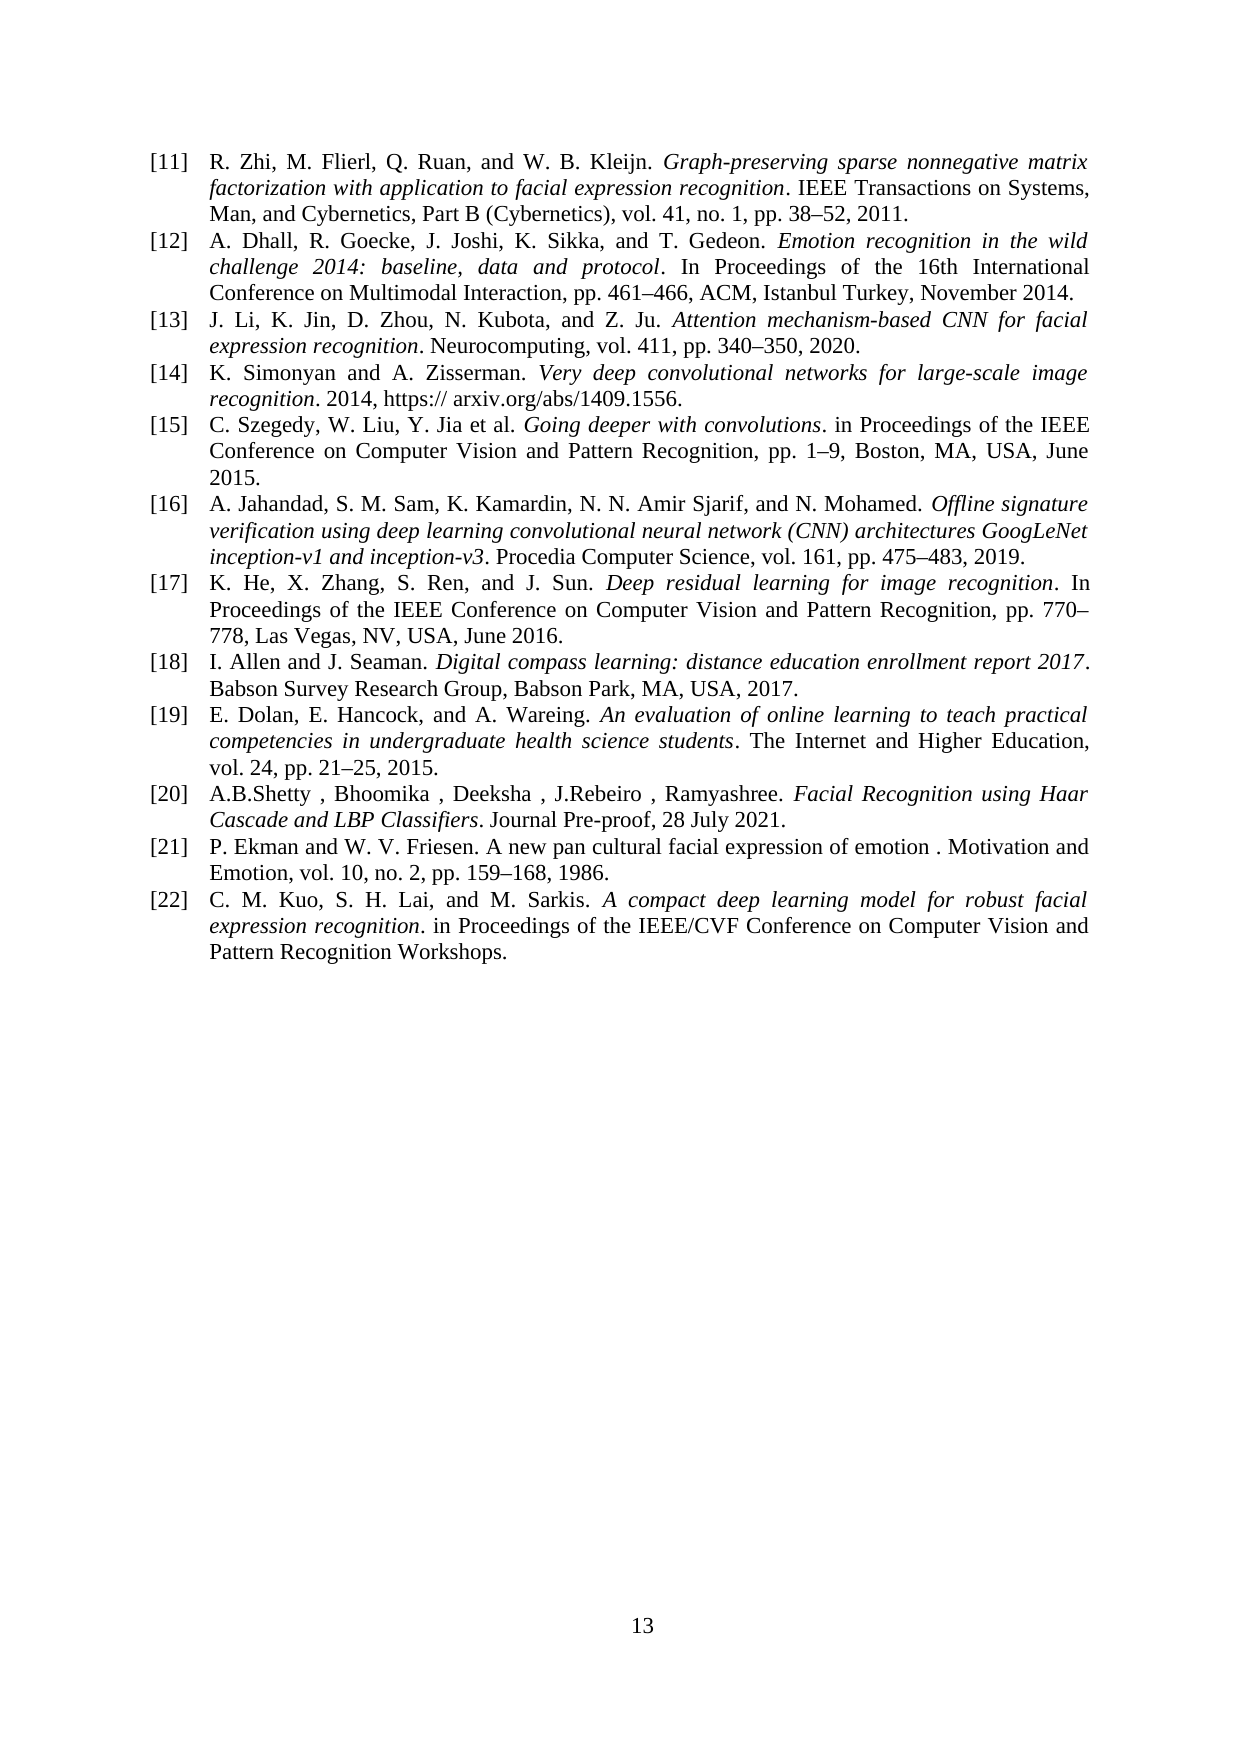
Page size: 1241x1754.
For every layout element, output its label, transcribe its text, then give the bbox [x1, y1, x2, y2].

list E. Dolan, E. Hancock, and A. Wareing. An evaluation of online learning to teach practical competencies in undergraduate health science students. The Internet and Higher Education, vol. 24, pp. 21–25, 2015. [150, 701, 1090, 780]
list C. Szegedy, W. Liu, Y. Jia et al. Going deeper with convolutions. in Proceedings of the IEEE Conference on Computer Vision and Pattern Recognition, pp. 1–9, Boston, MA, USA, June 2015. [150, 411, 1090, 490]
list K. Simonyan and A. Zisserman. Very deep convolutional networks for large-scale image recognition. 2014, https:// arxiv.org/abs/1409.1556. [150, 358, 1090, 411]
list A.B.Shetty , Bhoomika , Deeksha , J.Rebeiro , Ramyashree. Facial Recognition using Haar Cascade and LBP Classifiers. Journal Pre-proof, 28 July 2021. [150, 780, 1090, 833]
list R. Zhi, M. Flierl, Q. Ruan, and W. B. Kleijn. Graph-preserving sparse nonnegative matrix factorization with application to facial expression recognition. IEEE Transactions on Systems, Man, and Cybernetics, Part B (Cybernetics), vol. 41, no. 1, pp. 38–52, 2011. [150, 148, 1090, 227]
list P. Ekman and W. V. Friesen. A new pan cultural facial expression of emotion . Motivation and Emotion, vol. 10, no. 2, pp. 159–168, 1986. [150, 833, 1090, 886]
list J. Li, K. Jin, D. Zhou, N. Kubota, and Z. Ju. Attention mechanism-based CNN for facial expression recognition. Neurocomputing, vol. 411, pp. 340–350, 2020. [150, 306, 1090, 358]
list C. M. Kuo, S. H. Lai, and M. Sarkis. A compact deep learning model for robust facial expression recognition. in Proceedings of the IEEE/CVF Conference on Computer Vision and Pattern Recognition Workshops. [150, 886, 1090, 965]
list A. Dhall, R. Goecke, J. Joshi, K. Sikka, and T. Gedeon. Emotion recognition in the wild challenge 2014: baseline, data and protocol. In Proceedings of the 16th International Conference on Multimodal Interaction, pp. 461–466, ACM, Istanbul Turkey, November 2014. [150, 227, 1090, 306]
list K. He, X. Zhang, S. Ren, and J. Sun. Deep residual learning for image recognition. In Proceedings of the IEEE Conference on Computer Vision and Pattern Recognition, pp. 770–778, Las Vegas, NV, USA, June 2016. [150, 569, 1090, 648]
list A. Jahandad, S. M. Sam, K. Kamardin, N. N. Amir Sjarif, and N. Mohamed. Offline signature verification using deep learning convolutional neural network (CNN) architectures GoogLeNet inception-v1 and inception-v3. Procedia Computer Science, vol. 161, pp. 475–483, 2019. [150, 490, 1090, 569]
list I. Allen and J. Seaman. Digital compass learning: distance education enrollment report 2017. Babson Survey Research Group, Babson Park, MA, USA, 2017. [150, 648, 1090, 701]
